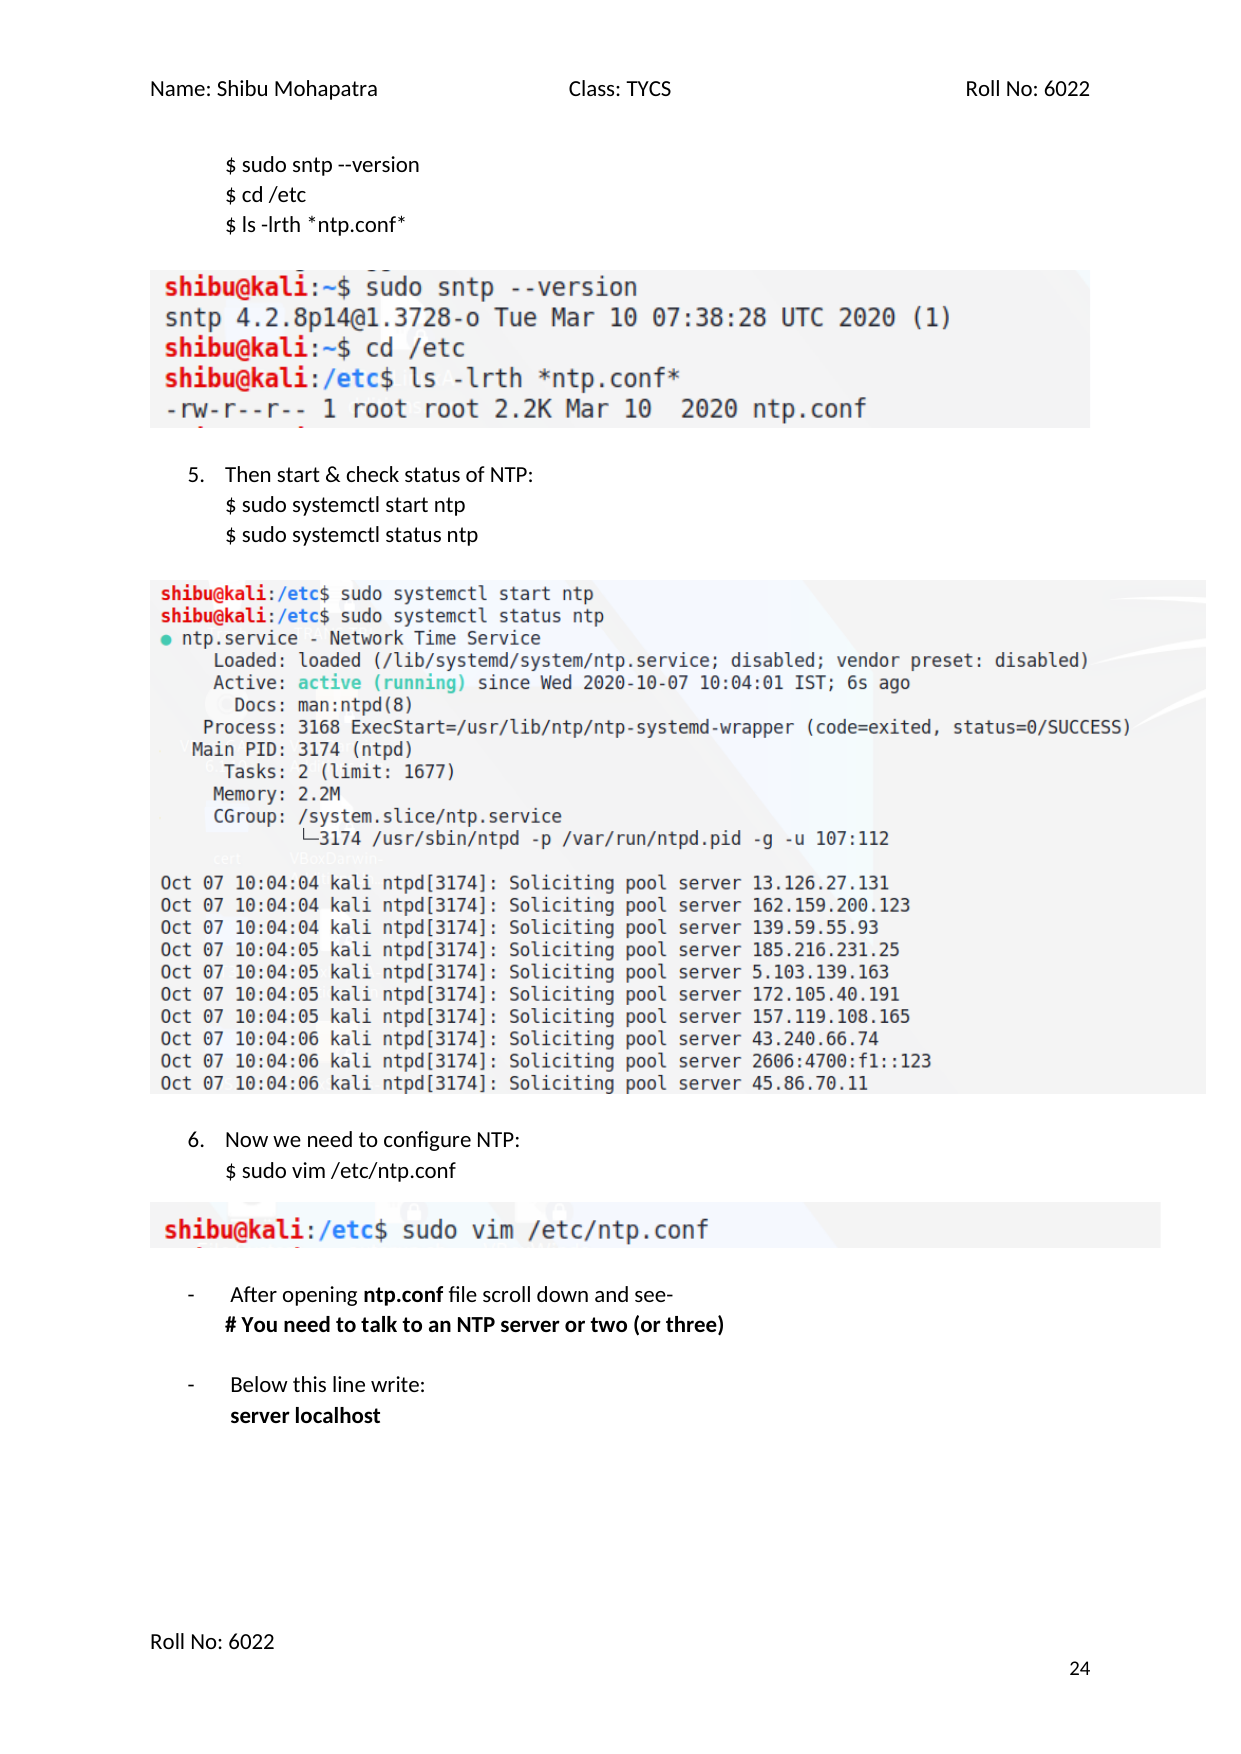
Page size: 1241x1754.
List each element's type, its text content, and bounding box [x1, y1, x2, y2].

picture [150, 580, 1206, 1094]
text # You need to talk to an NTP server or two (or three) [150, 1310, 1090, 1338]
text $ sudo vim /etc/ntp.conf [150, 1156, 1090, 1184]
text $ sudo systemctl status ntp [150, 520, 1090, 548]
text $ cd /etc [150, 180, 1090, 208]
text server localhost [150, 1401, 1090, 1429]
picture [150, 270, 1091, 428]
text $ sudo systemctl start ntp [150, 490, 1090, 518]
text $ sudo sntp --version [150, 150, 1090, 178]
list Then start & check status of NTP: [187, 460, 1090, 488]
list After opening ntp.conf file scroll down and see- [187, 1280, 1090, 1308]
list Now we need to configure NTP: [187, 1126, 1090, 1154]
list Below this line write: [187, 1371, 1090, 1398]
picture [150, 1202, 1161, 1248]
text $ ls -lrth *ntp.conf* [150, 210, 1090, 238]
